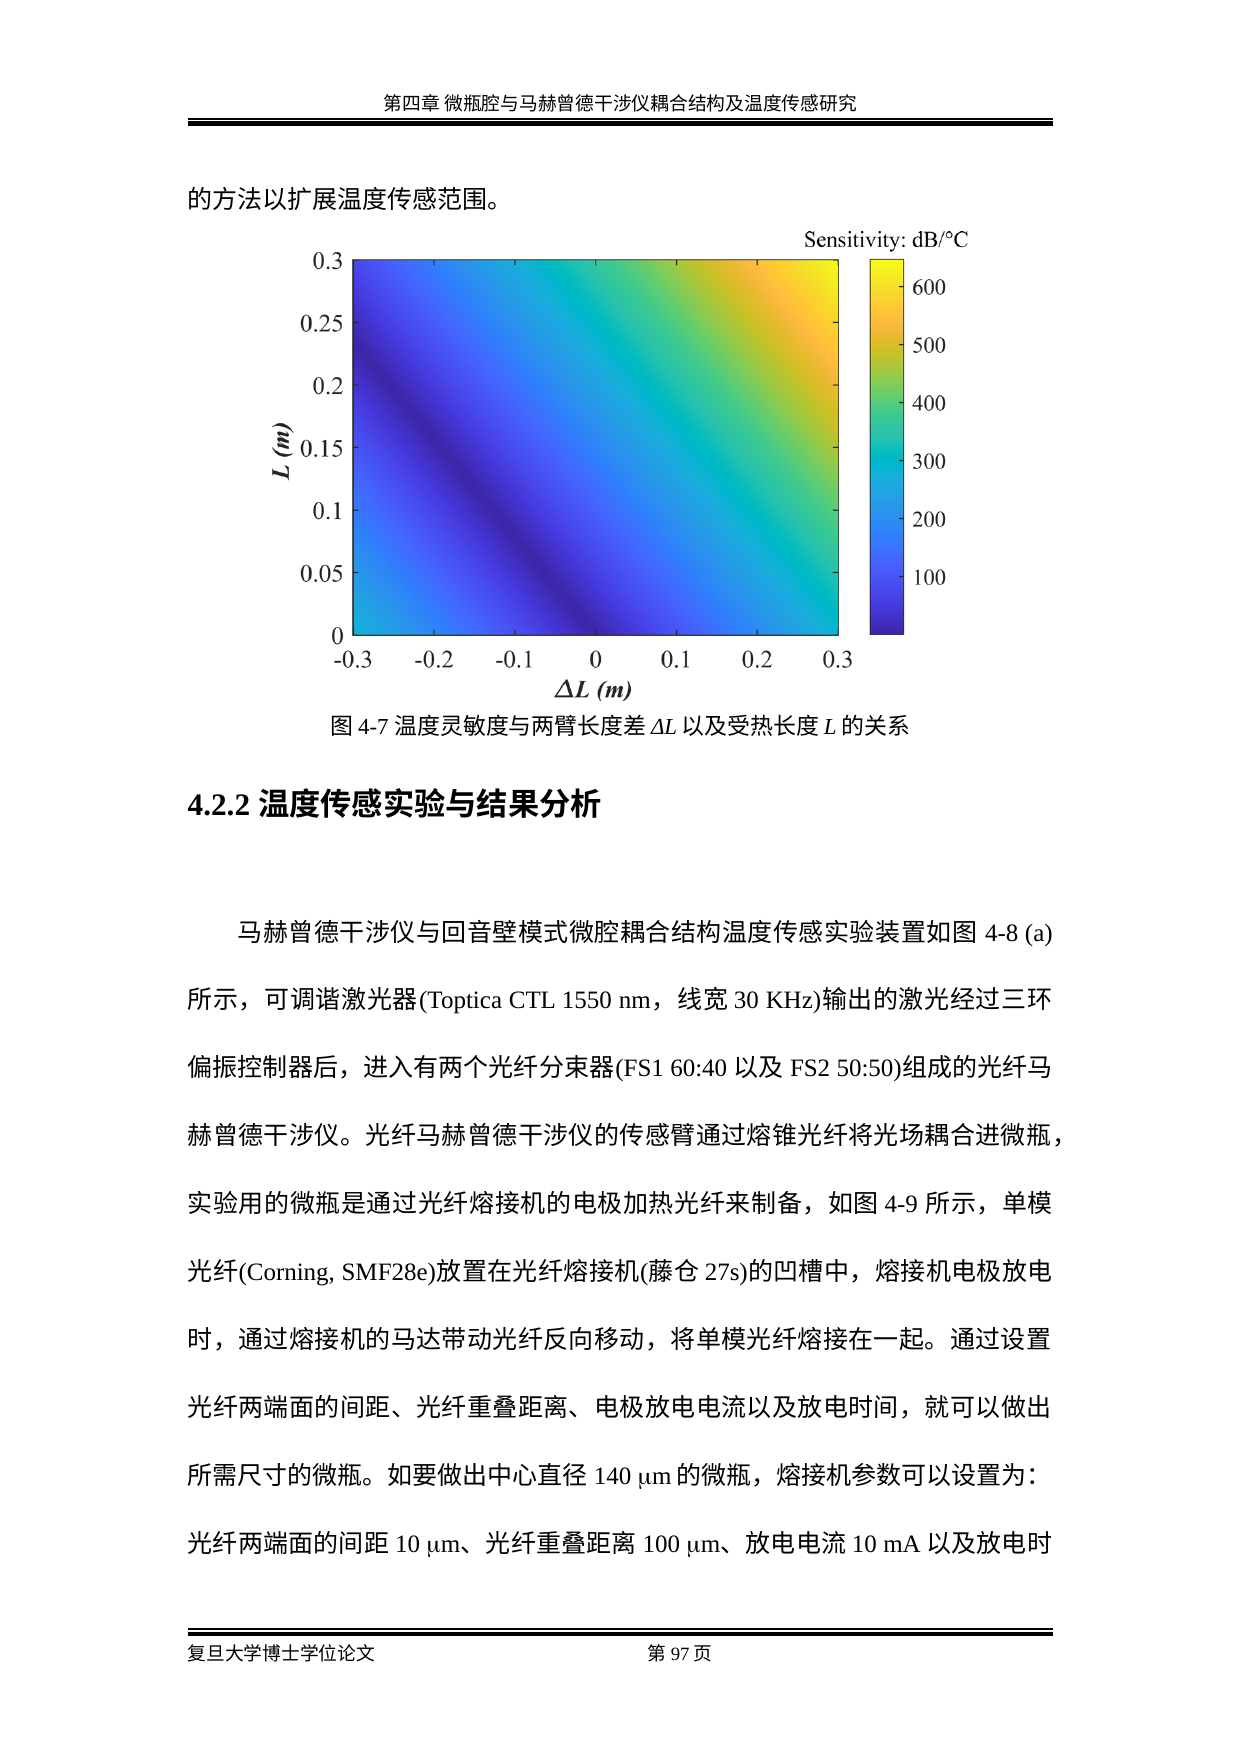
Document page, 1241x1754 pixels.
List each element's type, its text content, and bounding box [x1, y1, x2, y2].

subtitle 4.2.2 温度传感实验与结果分析 [187, 768, 1053, 836]
picture [268, 231, 972, 701]
text 图4-7 温度灵敏度与两臂长度差ΔL以及受热长度L的关系 [187, 707, 1053, 741]
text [187, 896, 1053, 1575]
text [187, 164, 1053, 232]
